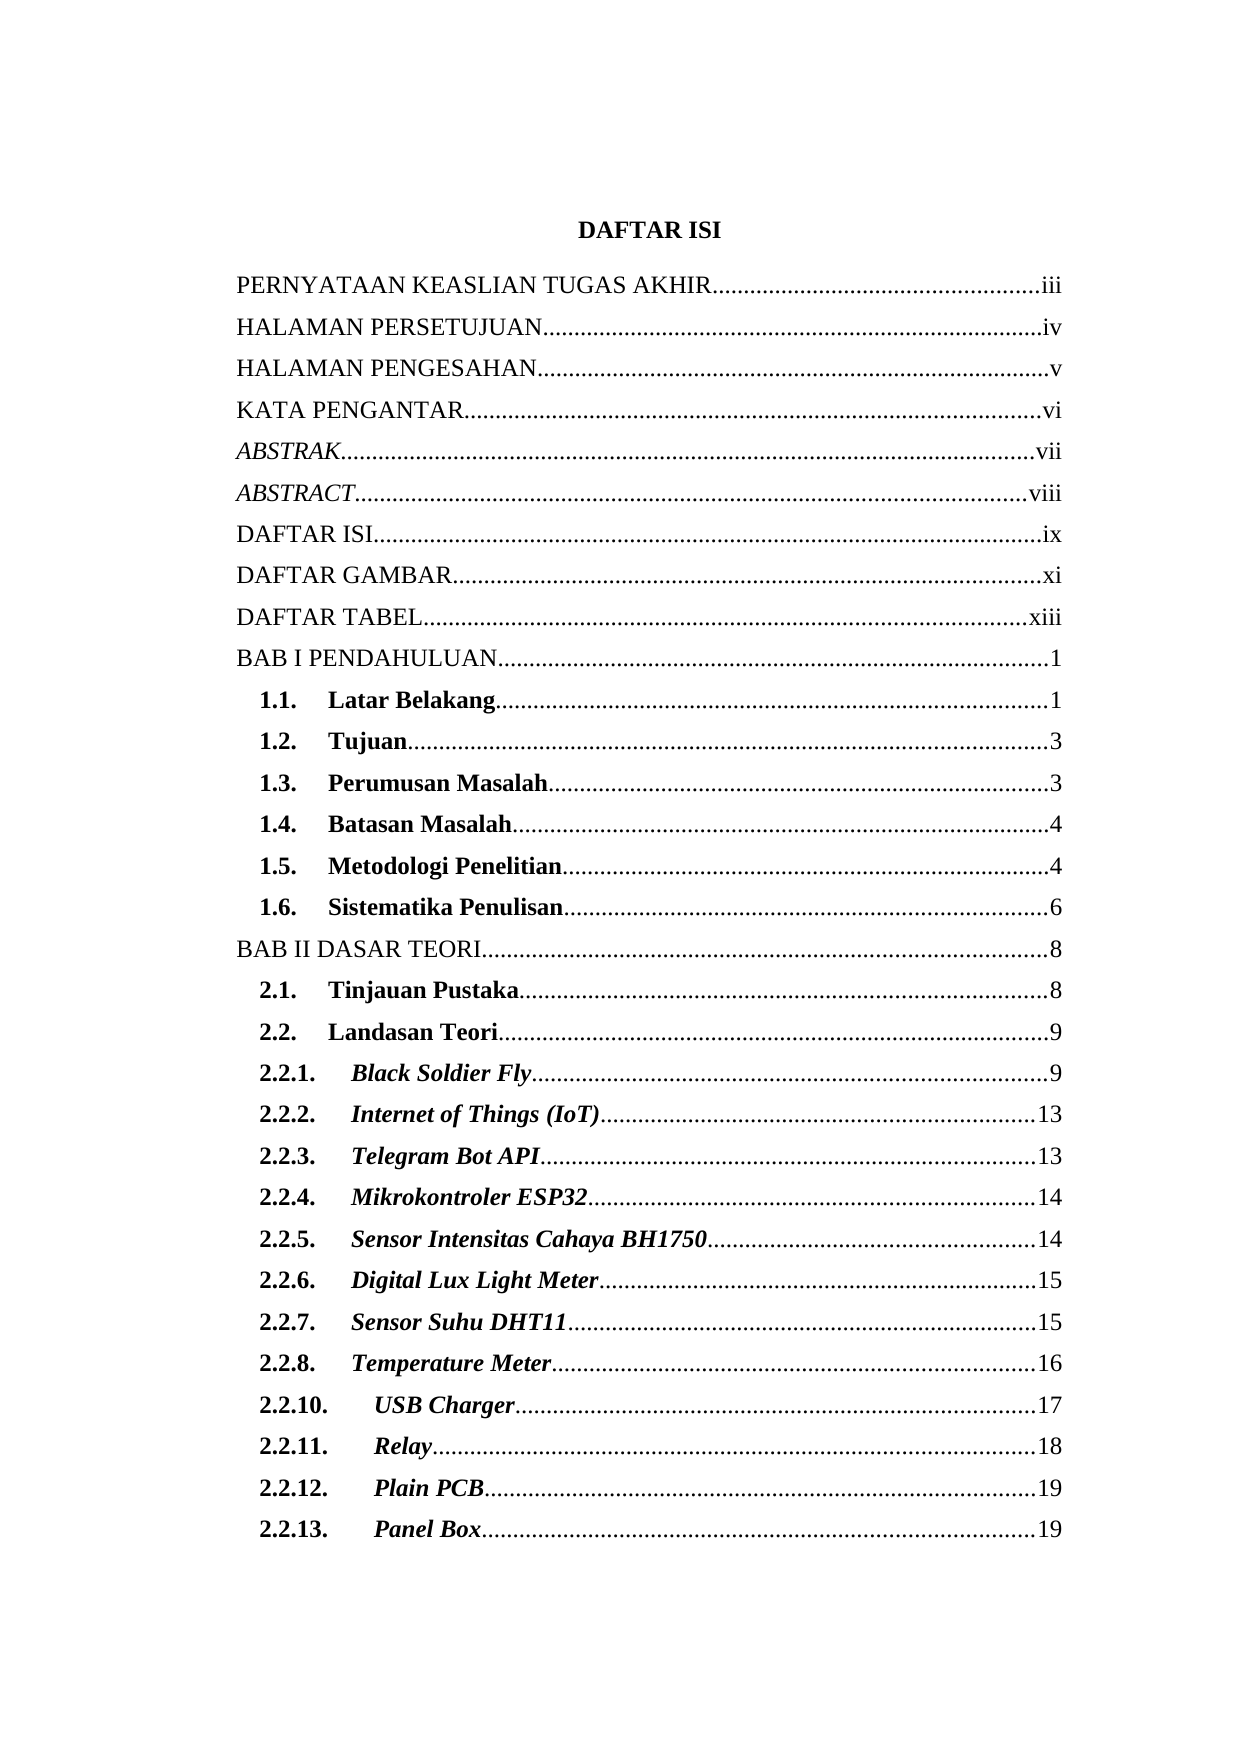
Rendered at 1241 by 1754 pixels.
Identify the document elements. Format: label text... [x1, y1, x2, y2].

text 2.2.5. Sensor Intensitas Cahaya BH1750 14 [259, 1224, 1063, 1253]
text 2.2.4. Mikrokontroler ESP32 14 [259, 1182, 1063, 1211]
text 2.2.11. Relay 18 [259, 1431, 1063, 1460]
text ABSTRACT viii [236, 478, 1063, 506]
text DAFTAR GAMBAR xi [236, 561, 1063, 589]
text 1.5. Metodologi Penelitian 4 [259, 851, 1063, 879]
text 2.2.3. Telegram Bot API 13 [259, 1141, 1063, 1170]
text 1.6. Sistematika Penulisan 6 [259, 892, 1063, 921]
text BAB II DASAR TEORI 8 [236, 934, 1063, 962]
text DAFTAR ISI ix [236, 519, 1063, 548]
subtitle DAFTAR ISI [236, 215, 1063, 243]
text 2.2.7. Sensor Suhu DHT11 15 [259, 1307, 1063, 1336]
text 2.2.1. Black Soldier Fly 9 [259, 1058, 1063, 1087]
text 1.2. Tujuan 3 [259, 726, 1063, 755]
text ABSTRAK vii [236, 436, 1063, 465]
text PERNYATAAN KEASLIAN TUGAS AKHIR iii [236, 270, 1063, 299]
text HALAMAN PERSETUJUAN iv [236, 312, 1063, 341]
text 2.1. Tinjauan Pustaka 8 [259, 975, 1063, 1004]
text 1.1. Latar Belakang 1 [259, 685, 1063, 714]
text 2.2.8. Temperature Meter 16 [259, 1348, 1063, 1377]
text 2.2.13. Panel Box 19 [259, 1514, 1063, 1543]
text HALAMAN PENGESAHAN v [236, 353, 1063, 382]
text KATA PENGANTAR vi [236, 395, 1063, 423]
text BAB I PENDAHULUAN 1 [236, 643, 1063, 672]
text 2.2.6. Digital Lux Light Meter 15 [259, 1265, 1063, 1294]
text 1.4. Batasan Masalah 4 [259, 809, 1063, 838]
text 2.2.2. Internet of Things (IoT) 13 [259, 1099, 1063, 1128]
text 1.3. Perumusan Masalah 3 [259, 768, 1063, 797]
text 2.2.10. USB Charger 17 [259, 1390, 1063, 1418]
text 2.2. Landasan Teori 9 [259, 1017, 1063, 1045]
text DAFTAR TABEL xiii [236, 602, 1063, 631]
text 2.2.12. Plain PCB 19 [259, 1473, 1063, 1501]
